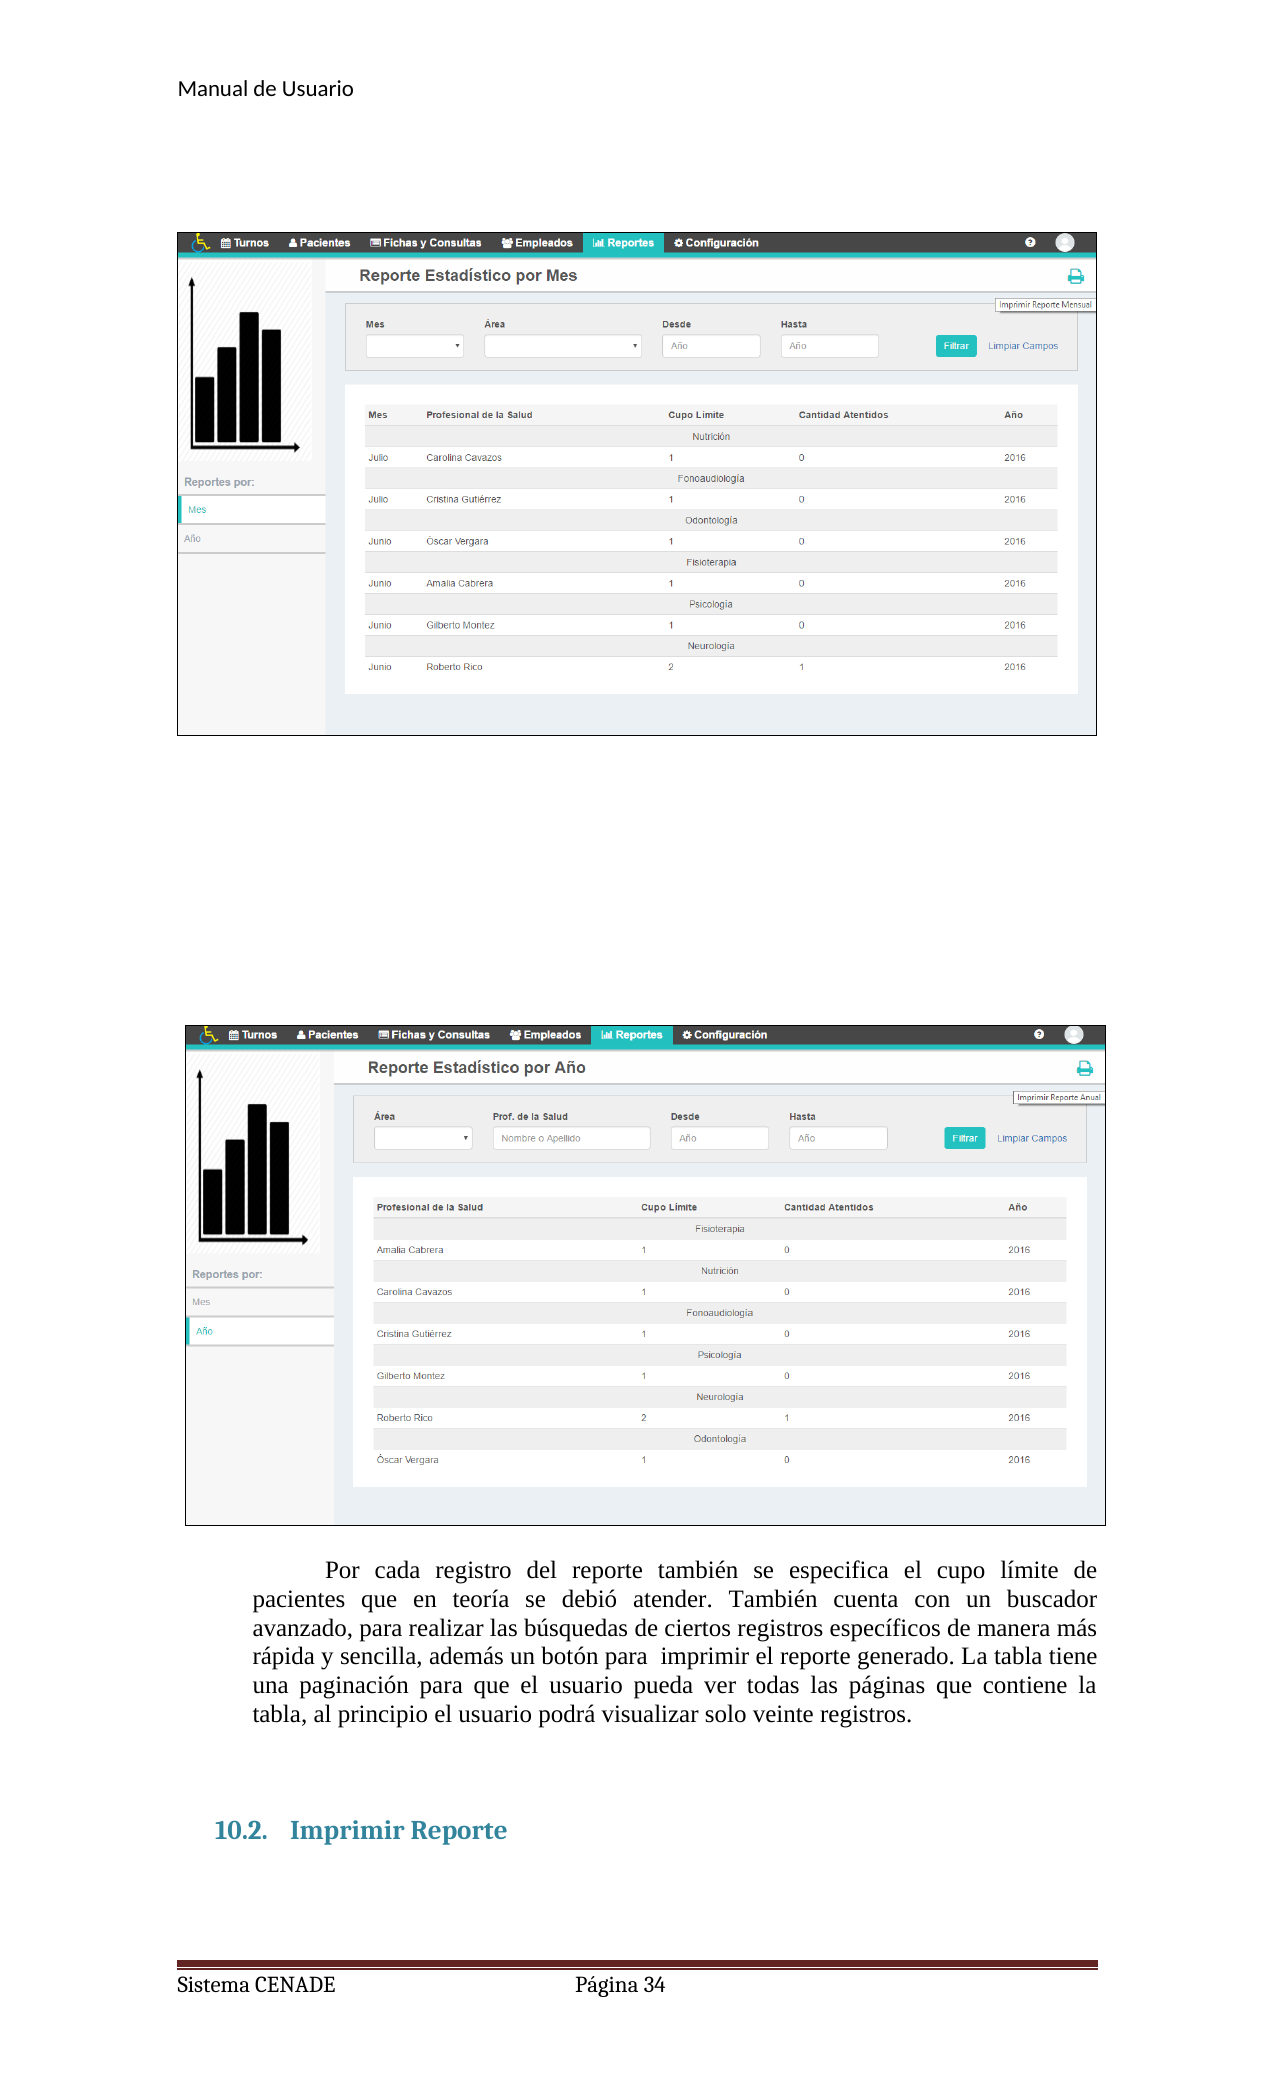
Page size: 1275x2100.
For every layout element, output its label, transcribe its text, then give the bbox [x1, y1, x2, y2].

picture [186, 1026, 1105, 1525]
subtitle Imprimir Reporte [215, 1815, 1098, 1846]
picture [178, 233, 1096, 735]
